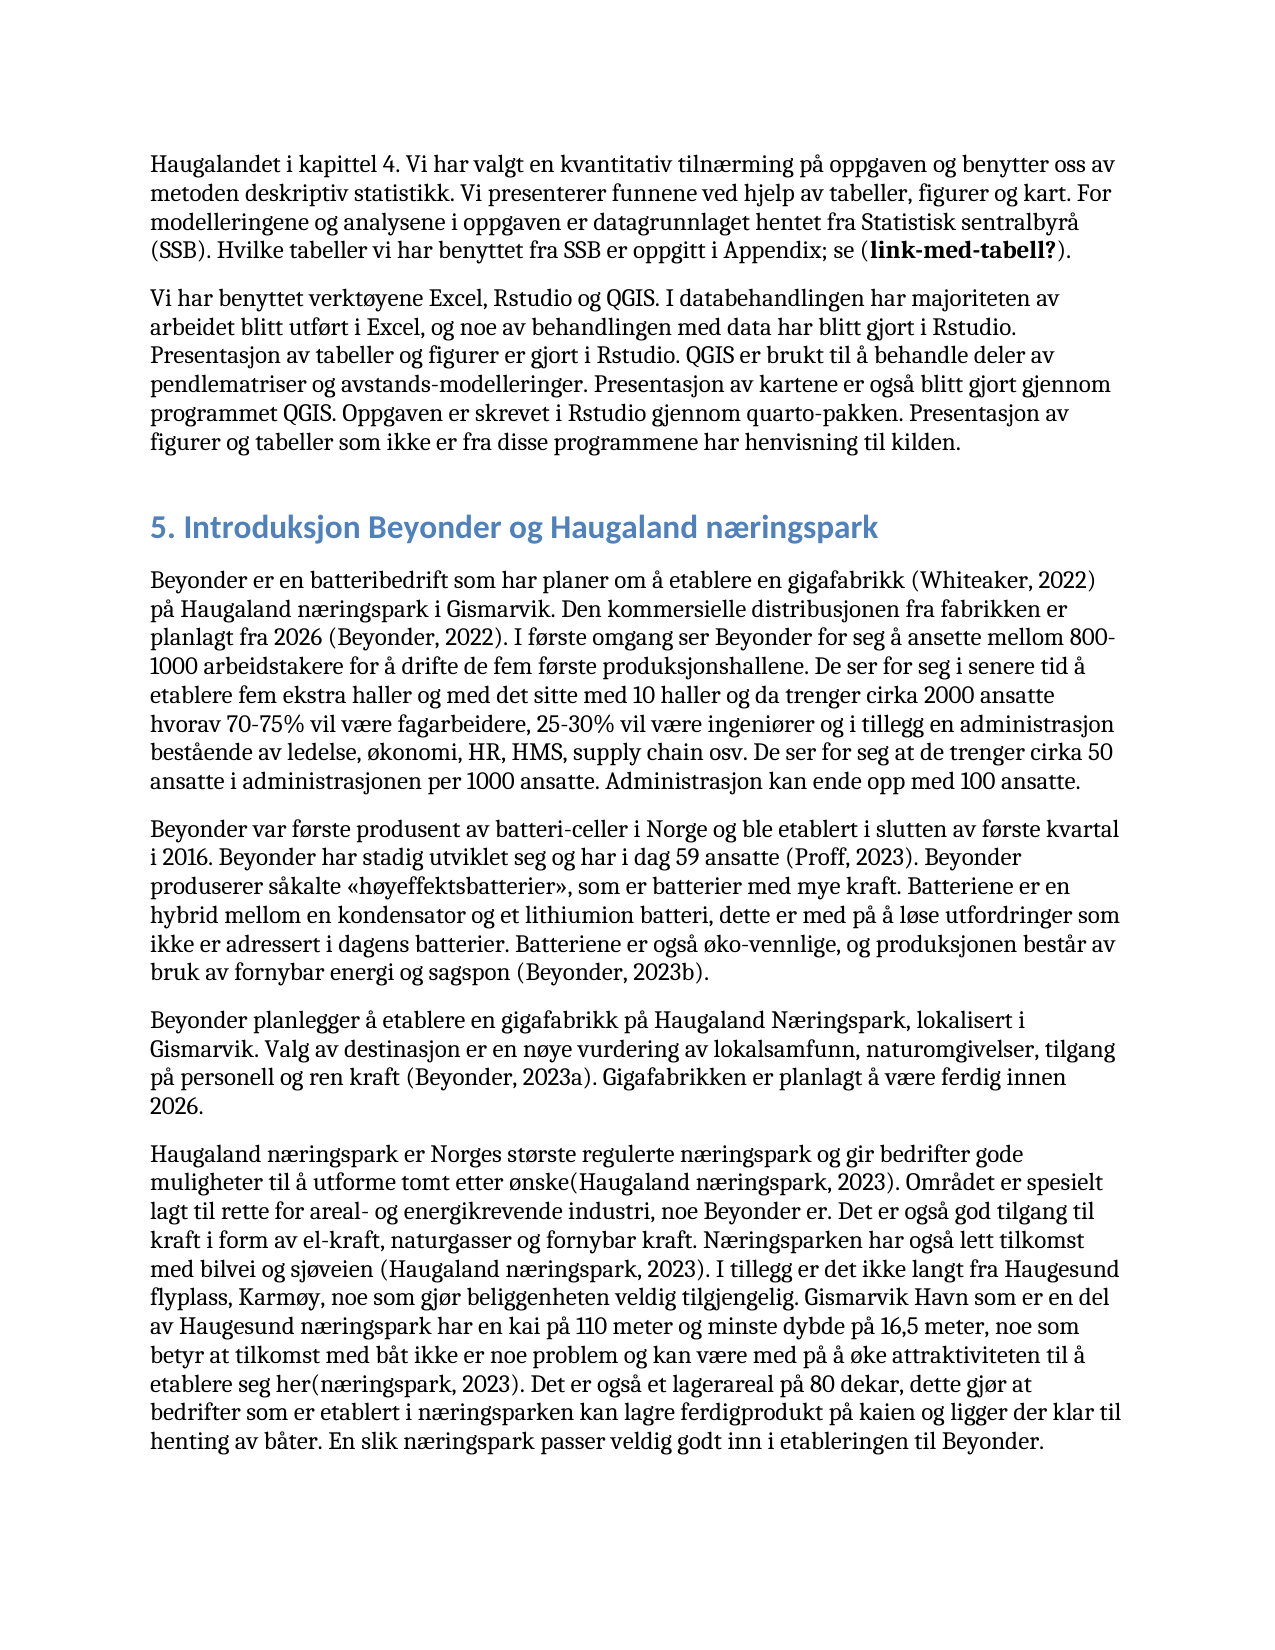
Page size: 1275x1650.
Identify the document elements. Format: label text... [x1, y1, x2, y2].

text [150, 150, 1125, 265]
text Beyonder planlegger å etablere en gigafabrikk på Haugaland Næringspark, lokalisert i Gismarvik. Valg av destinasjon er en nøye vurdering av lokalsamfunn, naturomgivelser, tilgang på personell og ren kraft (Beyonder, 2023a). Gigafabrikken er planlagt å være ferdig innen 2026. [150, 1006, 1125, 1121]
text Beyonder var første produsent av batteri-celler i Norge og ble etablert i slutten av første kvartal i 2016. Beyonder har stadig utviklet seg og har i dag 59 ansatte (Proff, 2023). Beyonder produserer såkalte «høyeffektsbatterier», som er batterier med mye kraft. Batteriene er en hybrid mellom en kondensator og et lithiumion batteri, dette er med på å løse utfordringer som ikke er adressert i dagens batterier. Batteriene er også øko-vennlige, og produksjonen består av bruk av fornybar energi og sagspon (Beyonder, 2023b). [150, 814, 1125, 987]
subtitle 5. Introduksjon Beyonder og Haugaland næringspark [150, 506, 1125, 547]
text Vi har benyttet verktøyene Excel, Rstudio og QGIS. I databehandlingen har majoriteten av arbeidet blitt utført i Excel, og noe av behandlingen med data har blitt gjort i Rstudio. Presentasjon av tabeller og figurer er gjort i Rstudio. QGIS er brukt til å behandle deler av pendlematriser og avstands-modelleringer. Presentasjon av kartene er også blitt gjort gjennom programmet QGIS. Oppgaven er skrevet i Rstudio gjennom quarto-pakken. Presentasjon av figurer og tabeller som ikke er fra disse programmene har henvisning til kilden. [150, 284, 1125, 456]
text Beyonder er en batteribedrift som har planer om å etablere en gigafabrikk (Whiteaker, 2022) på Haugaland næringspark i Gismarvik. Den kommersielle distribusjonen fra fabrikken er planlagt fra 2026 (Beyonder, 2022). I første omgang ser Beyonder for seg å ansette mellom 800-1000 arbeidstakere for å drifte de fem første produksjonshallene. De ser for seg i senere tid å etablere fem ekstra haller og med det sitte med 10 haller og da trenger cirka 2000 ansatte hvorav 70-75% vil være fagarbeidere, 25-30% vil være ingeniører og i tillegg en administrasjon bestående av ledelse, økonomi, HR, HMS, supply chain osv. De ser for seg at de trenger cirka 50 ansatte i administrasjonen per 1000 ansatte. Administrasjon kan ende opp med 100 ansatte. [150, 566, 1125, 796]
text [150, 1139, 1125, 1456]
